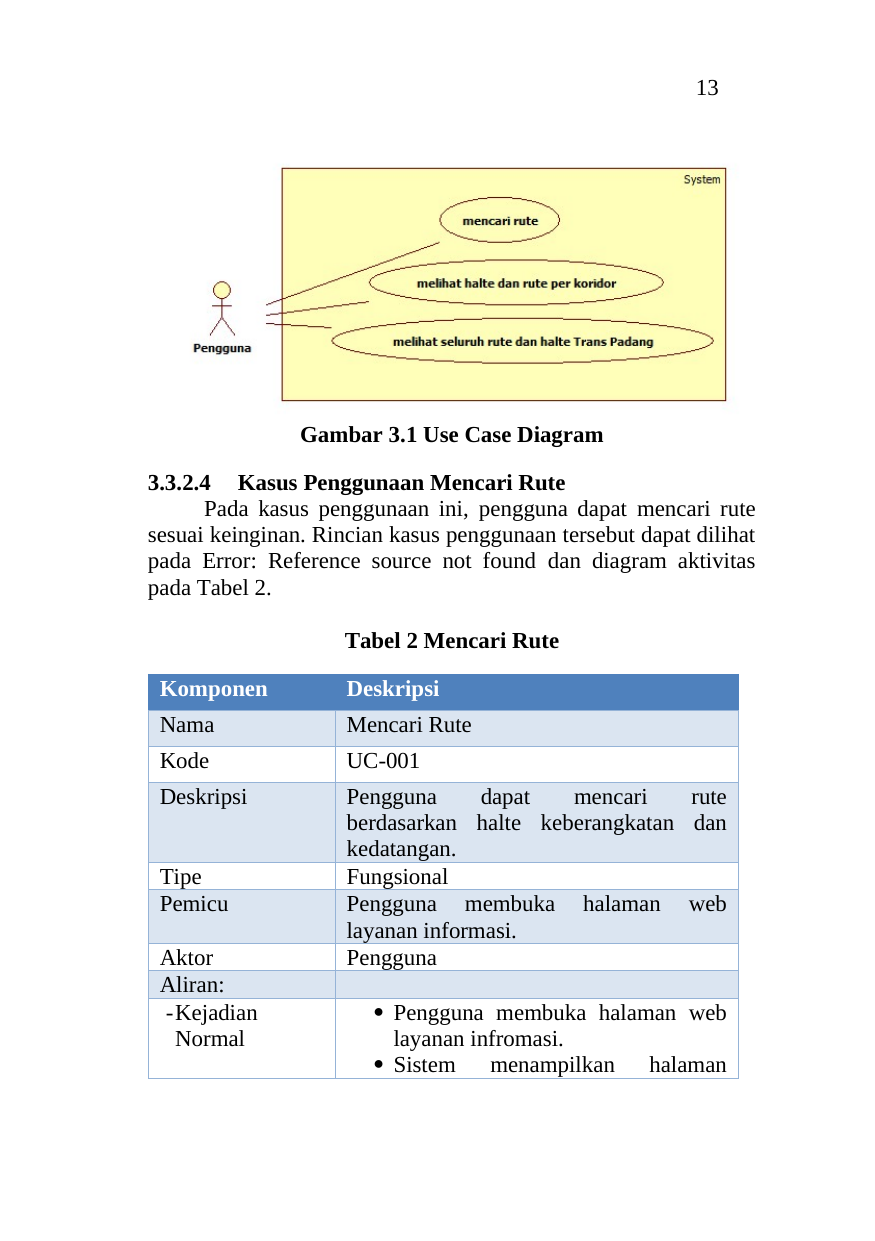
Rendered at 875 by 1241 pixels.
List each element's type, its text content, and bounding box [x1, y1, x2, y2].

table_cell Pemicu [149, 890, 335, 943]
table_cell Mencari Rute [336, 711, 738, 746]
picture [157, 147, 747, 422]
table_cell Aktor [149, 944, 335, 970]
table_cell Kode [149, 747, 335, 782]
table_cell Pengguna membuka halaman web layanan informasi. [336, 890, 738, 943]
table_cell Pengguna [336, 944, 738, 970]
table_cell UC-001 [336, 747, 738, 782]
table_cell Kejadian Normal [149, 999, 335, 1078]
table_header Deskripsi [336, 675, 738, 710]
table_cell Fungsional [336, 863, 738, 889]
table_cell Tipe [149, 863, 335, 889]
table_cell [336, 971, 738, 998]
table_header Komponen [149, 675, 335, 710]
table_cell Aliran: [149, 971, 335, 998]
subtitle Kasus Penggunaan Mencari Rute [148, 468, 756, 495]
table_cell Deskripsi [149, 783, 335, 862]
table_cell Nama [149, 711, 335, 746]
table_cell Pengguna dapat mencari rute berdasarkan halte keberangkatan dan kedatangan. [336, 783, 738, 862]
